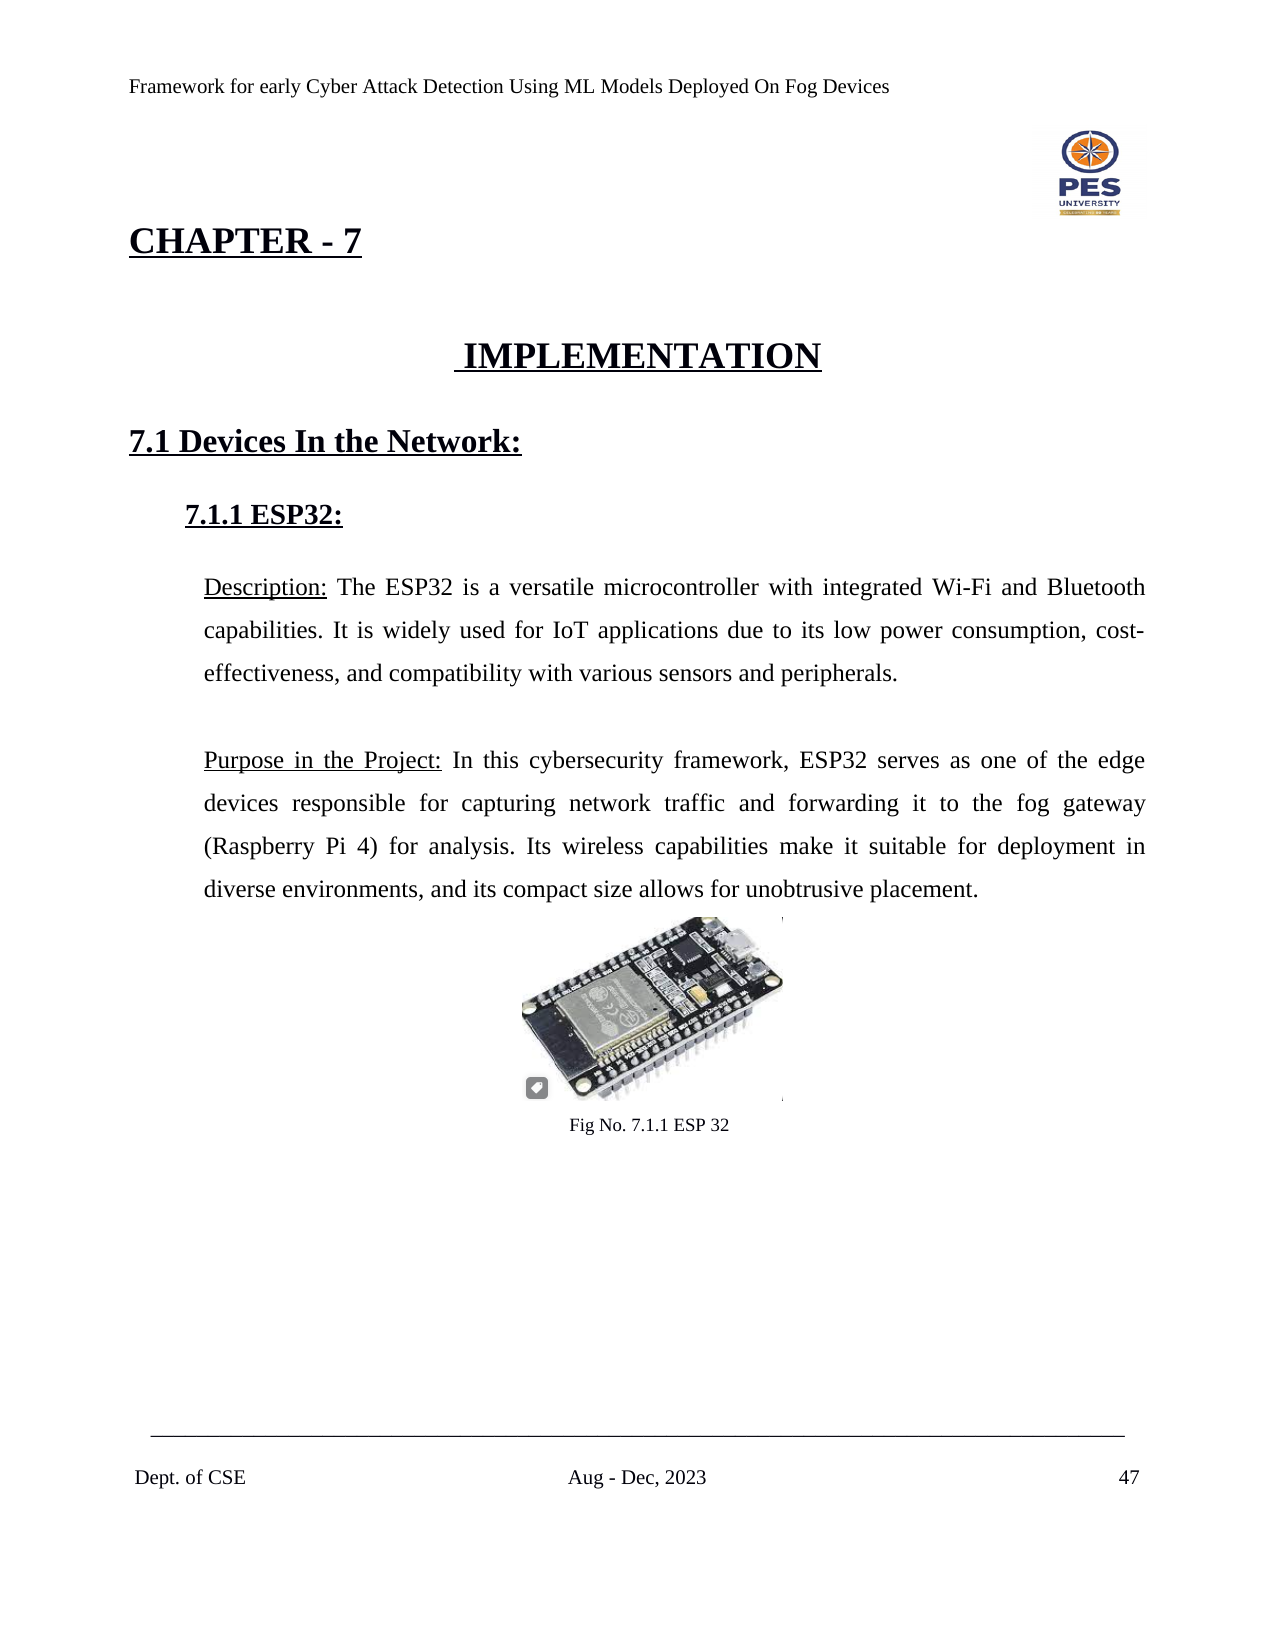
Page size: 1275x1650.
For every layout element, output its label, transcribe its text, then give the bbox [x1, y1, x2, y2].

text Purpose in the Project: In this cybersecurity framework, ESP32 serves as one of the edge devices responsible for capturing network traffic and forwarding it to the fog gateway (Raspberry Pi 4) for analysis. Its wireless capabilities make it suitable for deployment in diverse environments, and its compact size allows for unobtrusive placement. [203, 745, 1146, 903]
picture [1032, 124, 1147, 219]
text CHAPTER - 7 [128, 219, 1146, 262]
picture [522, 917, 783, 1101]
text Description: The ESP32 is a versatile microcontroller with integrated Wi-Fi and Bluetooth capabilities. It is widely used for IoT applications due to its low power consumption, cost-effectiveness, and compatibility with various sensors and peripherals. [203, 572, 1146, 687]
text 7.1 Devices In the Network: [128, 421, 1146, 459]
text Fig No. 7.1.1 ESP 32 [522, 1114, 1146, 1136]
text 7.1.1 ESP32: [128, 497, 1146, 531]
text IMPLEMENTATION [128, 333, 1146, 376]
